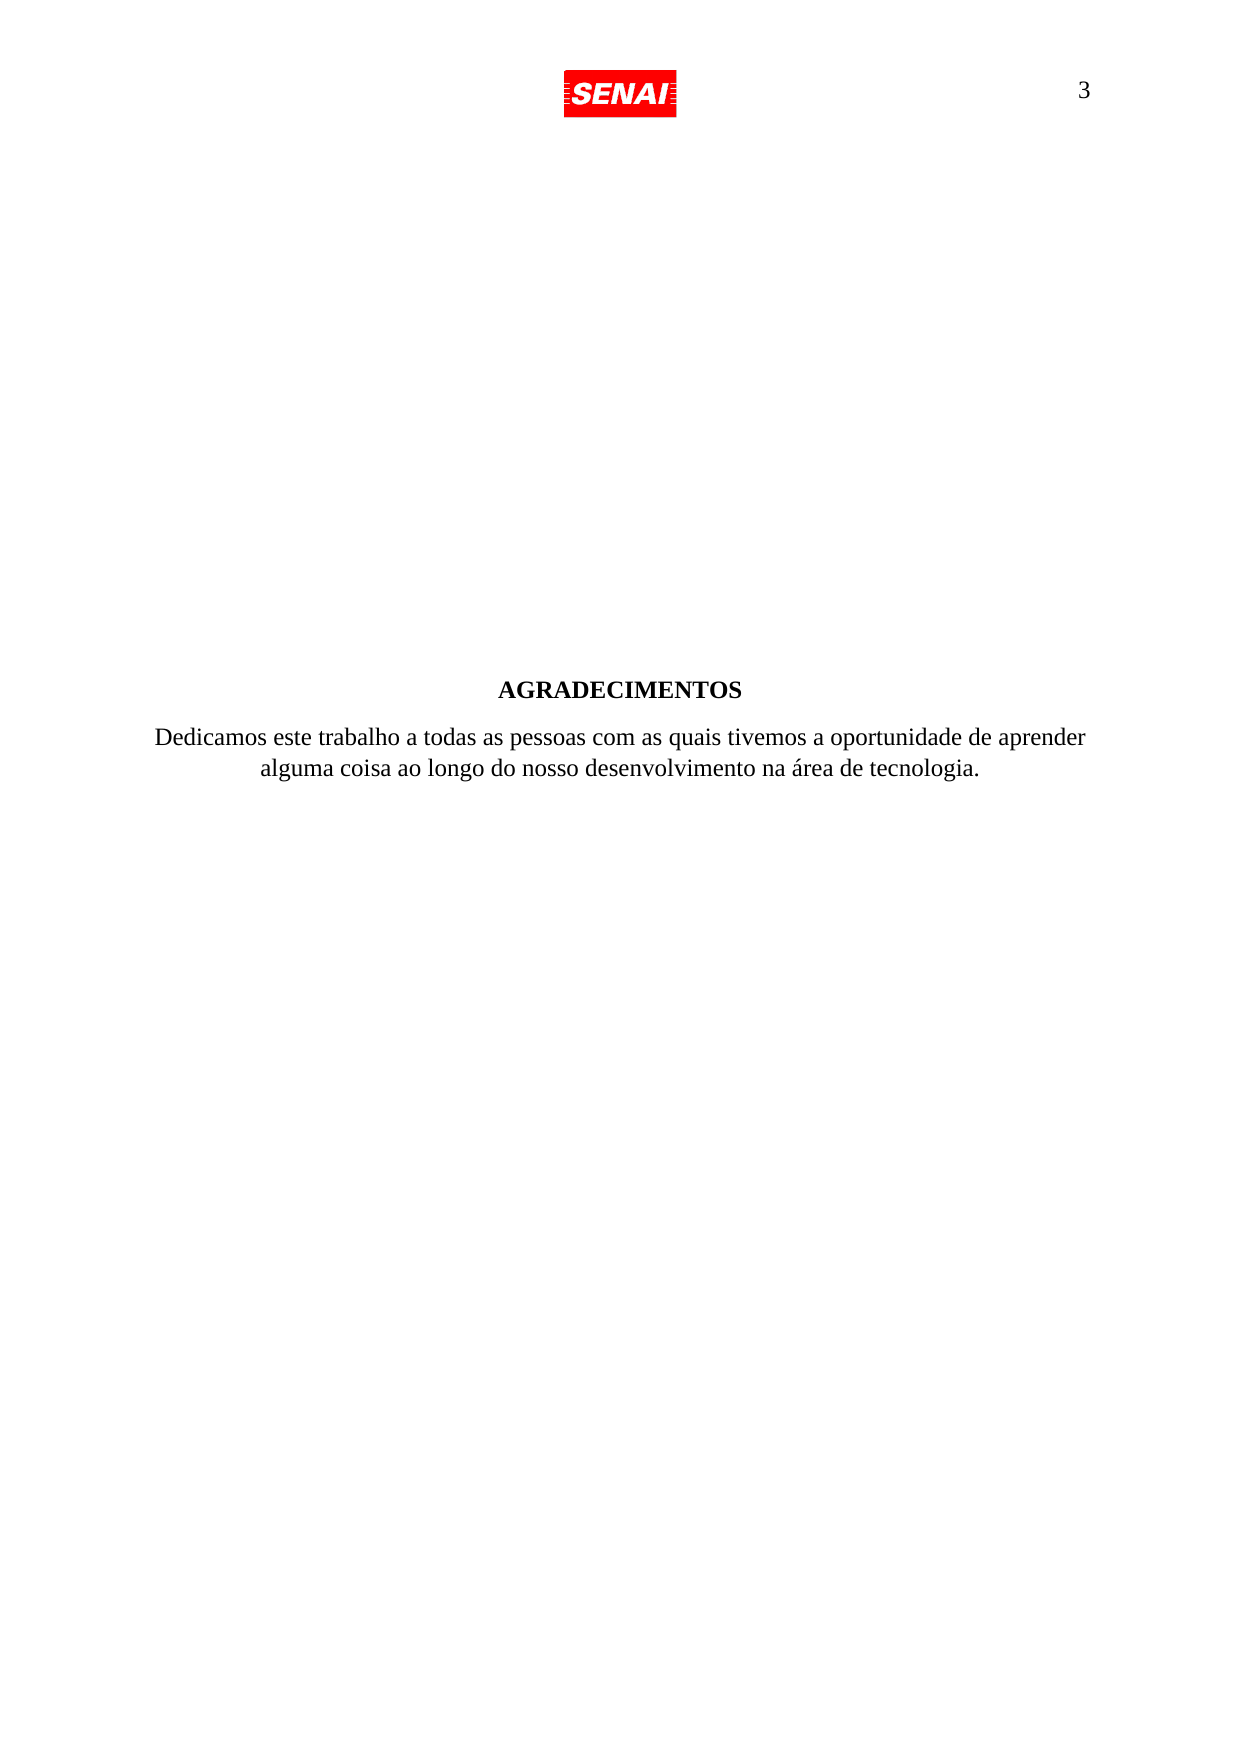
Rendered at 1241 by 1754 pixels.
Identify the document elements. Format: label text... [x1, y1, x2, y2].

text AGRADECIMENTOS [150, 675, 1090, 703]
picture [539, 56, 701, 131]
text Dedicamos este trabalho a todas as pessoas com as quais tivemos a oportunidade de aprender alguma coisa ao longo do nosso desenvolvimento na área de tecnologia. [150, 722, 1090, 782]
